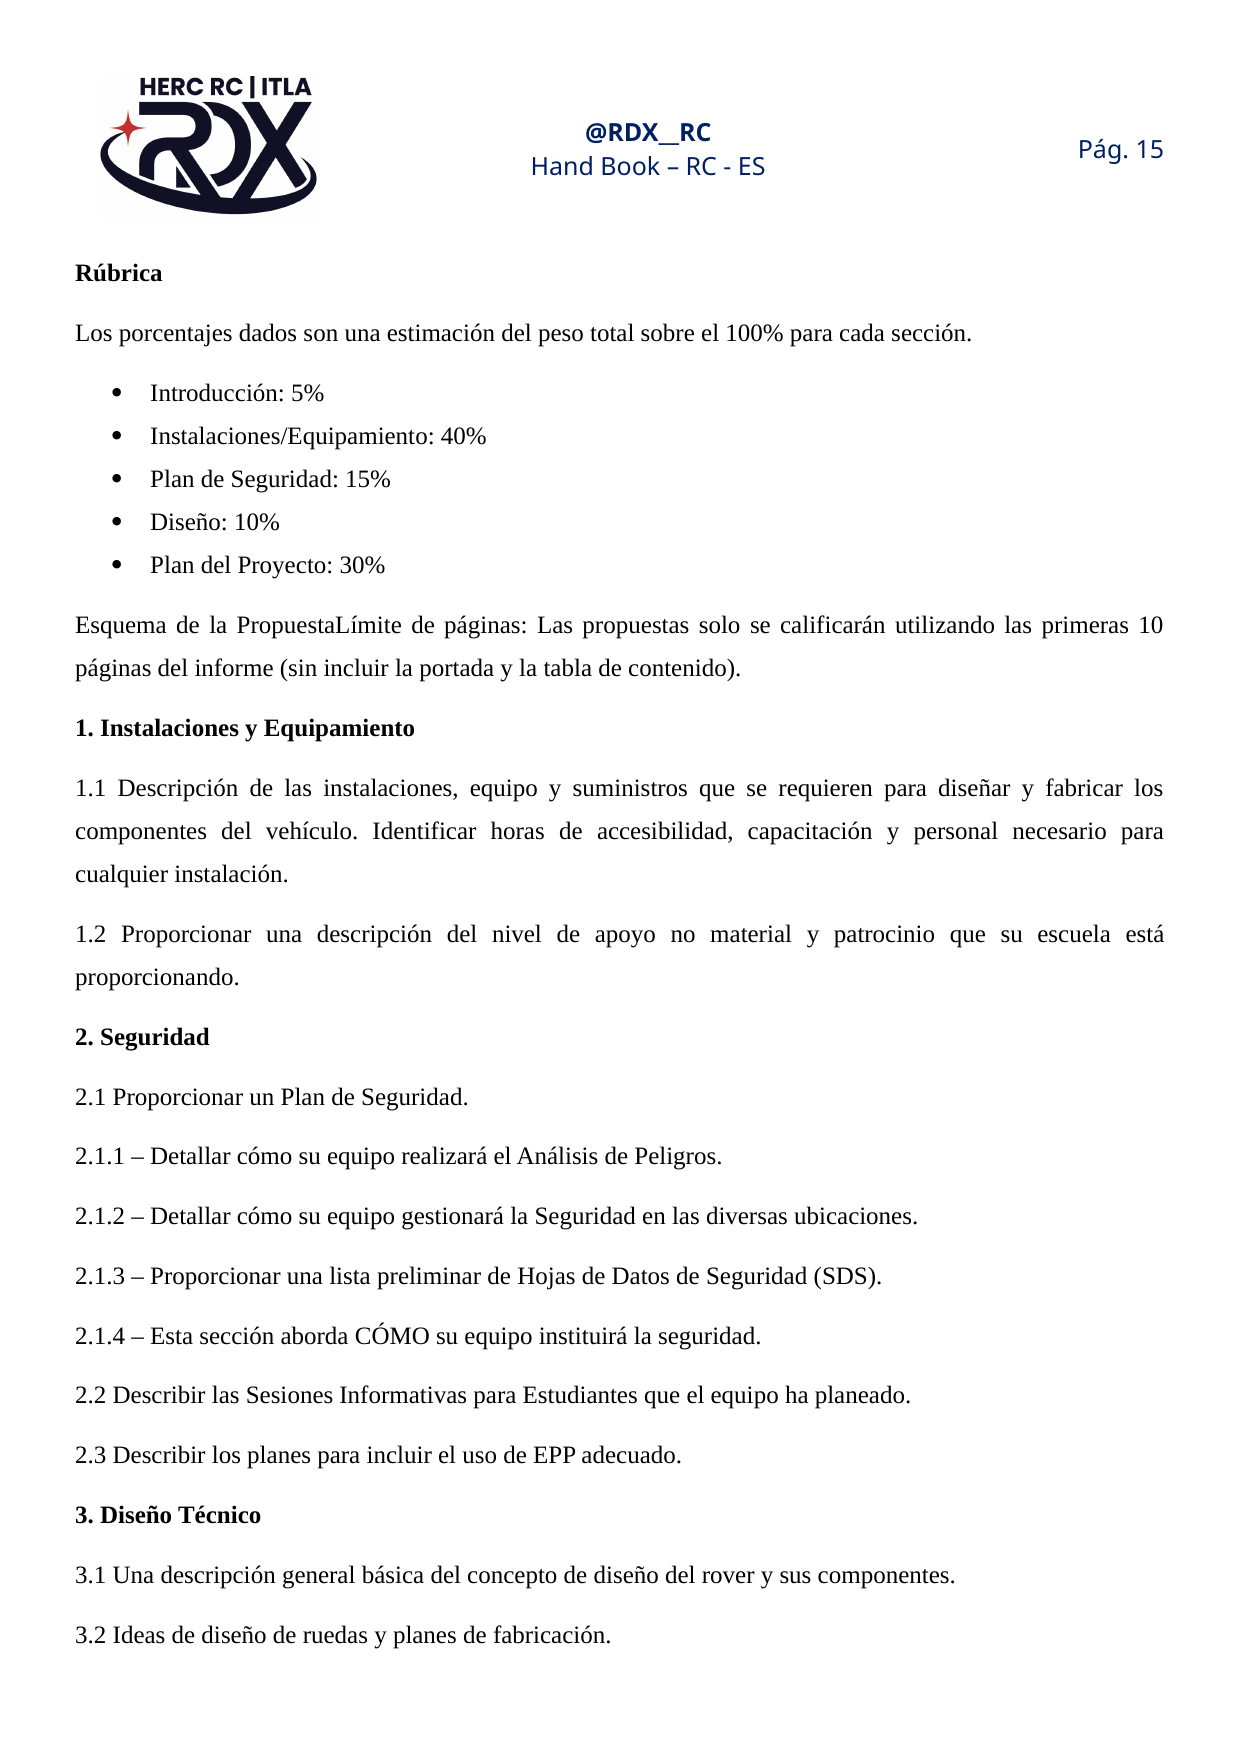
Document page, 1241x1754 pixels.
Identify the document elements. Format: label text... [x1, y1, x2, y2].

list Plan de Seguridad: 15% [112, 464, 1165, 493]
text 1. Instalaciones y Equipamiento [75, 713, 1165, 742]
text 2.1.1 – Detallar cómo su equipo realizará el Análisis de Peligros. [75, 1141, 1165, 1170]
text 3. Diseño Técnico [75, 1500, 1165, 1529]
text 2.1.3 – Proporcionar una lista preliminar de Hojas de Datos de Seguridad (SDS). [75, 1261, 1165, 1290]
list Plan del Proyecto: 30% [112, 550, 1165, 579]
picture [98, 76, 323, 220]
text 2.1 Proporcionar un Plan de Seguridad. [75, 1082, 1165, 1110]
text Rúbrica [75, 258, 1165, 287]
text 2.1.4 – Esta sección aborda CÓMO su equipo instituirá la seguridad. [75, 1321, 1165, 1349]
text 2.2 Describir las Sesiones Informativas para Estudiantes que el equipo ha planeado. [75, 1381, 1165, 1409]
text 3.1 Una descripción general básica del concepto de diseño del rover y sus componentes. [75, 1560, 1165, 1589]
text 2. Seguridad [75, 1022, 1165, 1051]
text Los porcentajes dados son una estimación del peso total sobre el 100% para cada sección. [75, 318, 1165, 347]
list Instalaciones/Equipamiento: 40% [112, 421, 1165, 450]
list Introducción: 5% [112, 378, 1165, 407]
text 1.1 Descripción de las instalaciones, equipo y suministros que se requieren para diseñar y fabricar los componentes del vehículo. Identificar horas de accesibilidad, capacitación y personal necesario para cualquier instalación. [75, 773, 1165, 888]
text 3.2 Ideas de diseño de ruedas y planes de fabricación. [75, 1620, 1165, 1648]
text 2.3 Describir los planes para incluir el uso de EPP adecuado. [75, 1440, 1165, 1469]
text Esquema de la PropuestaLímite de páginas: Las propuestas solo se calificarán utilizando las primeras 10 páginas del informe (sin incluir la portada y la tabla de contenido). [75, 610, 1165, 682]
list Diseño: 10% [112, 507, 1165, 536]
text 1.2 Proporcionar una descripción del nivel de apoyo no material y patrocinio que su escuela está proporcionando. [75, 919, 1165, 991]
text 2.1.2 – Detallar cómo su equipo gestionará la Seguridad en las diversas ubicaciones. [75, 1201, 1165, 1230]
